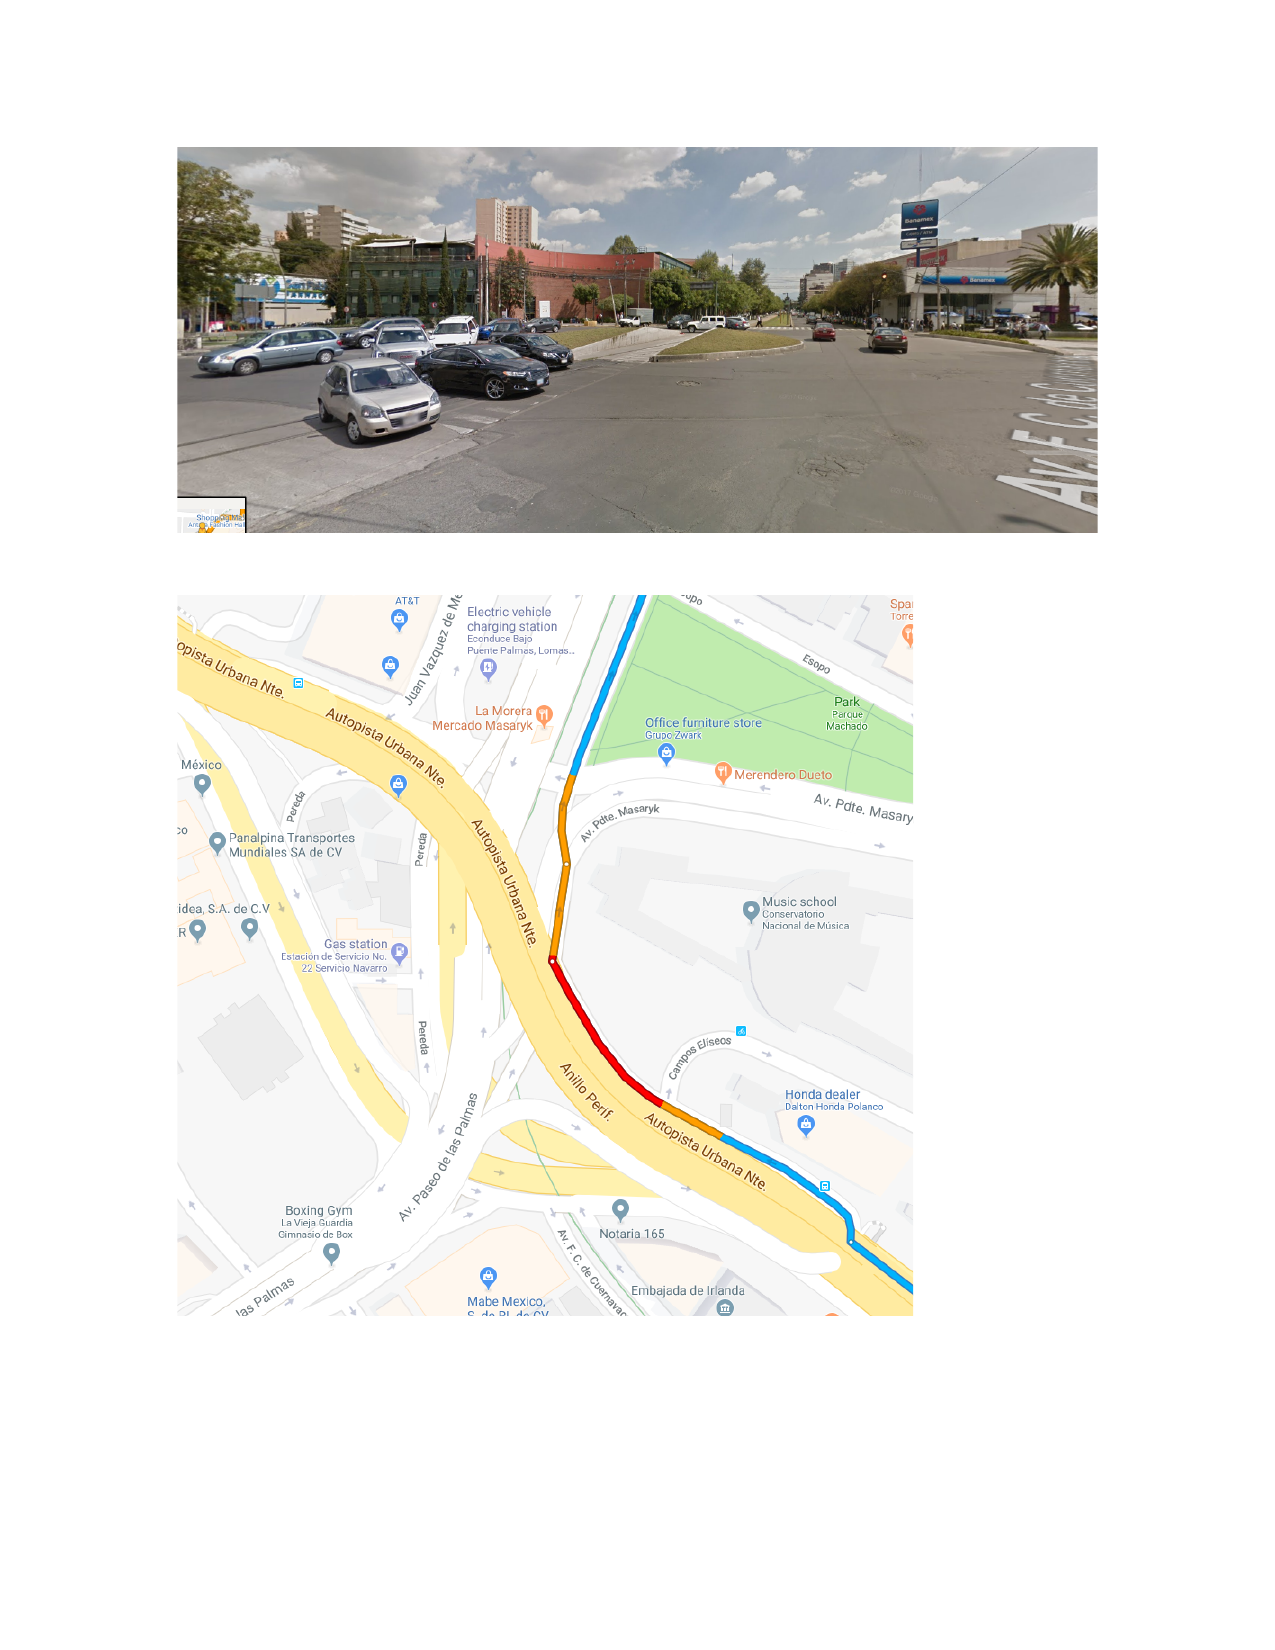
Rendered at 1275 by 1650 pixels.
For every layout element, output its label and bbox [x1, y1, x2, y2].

picture [177, 595, 914, 1316]
picture [177, 147, 1098, 533]
